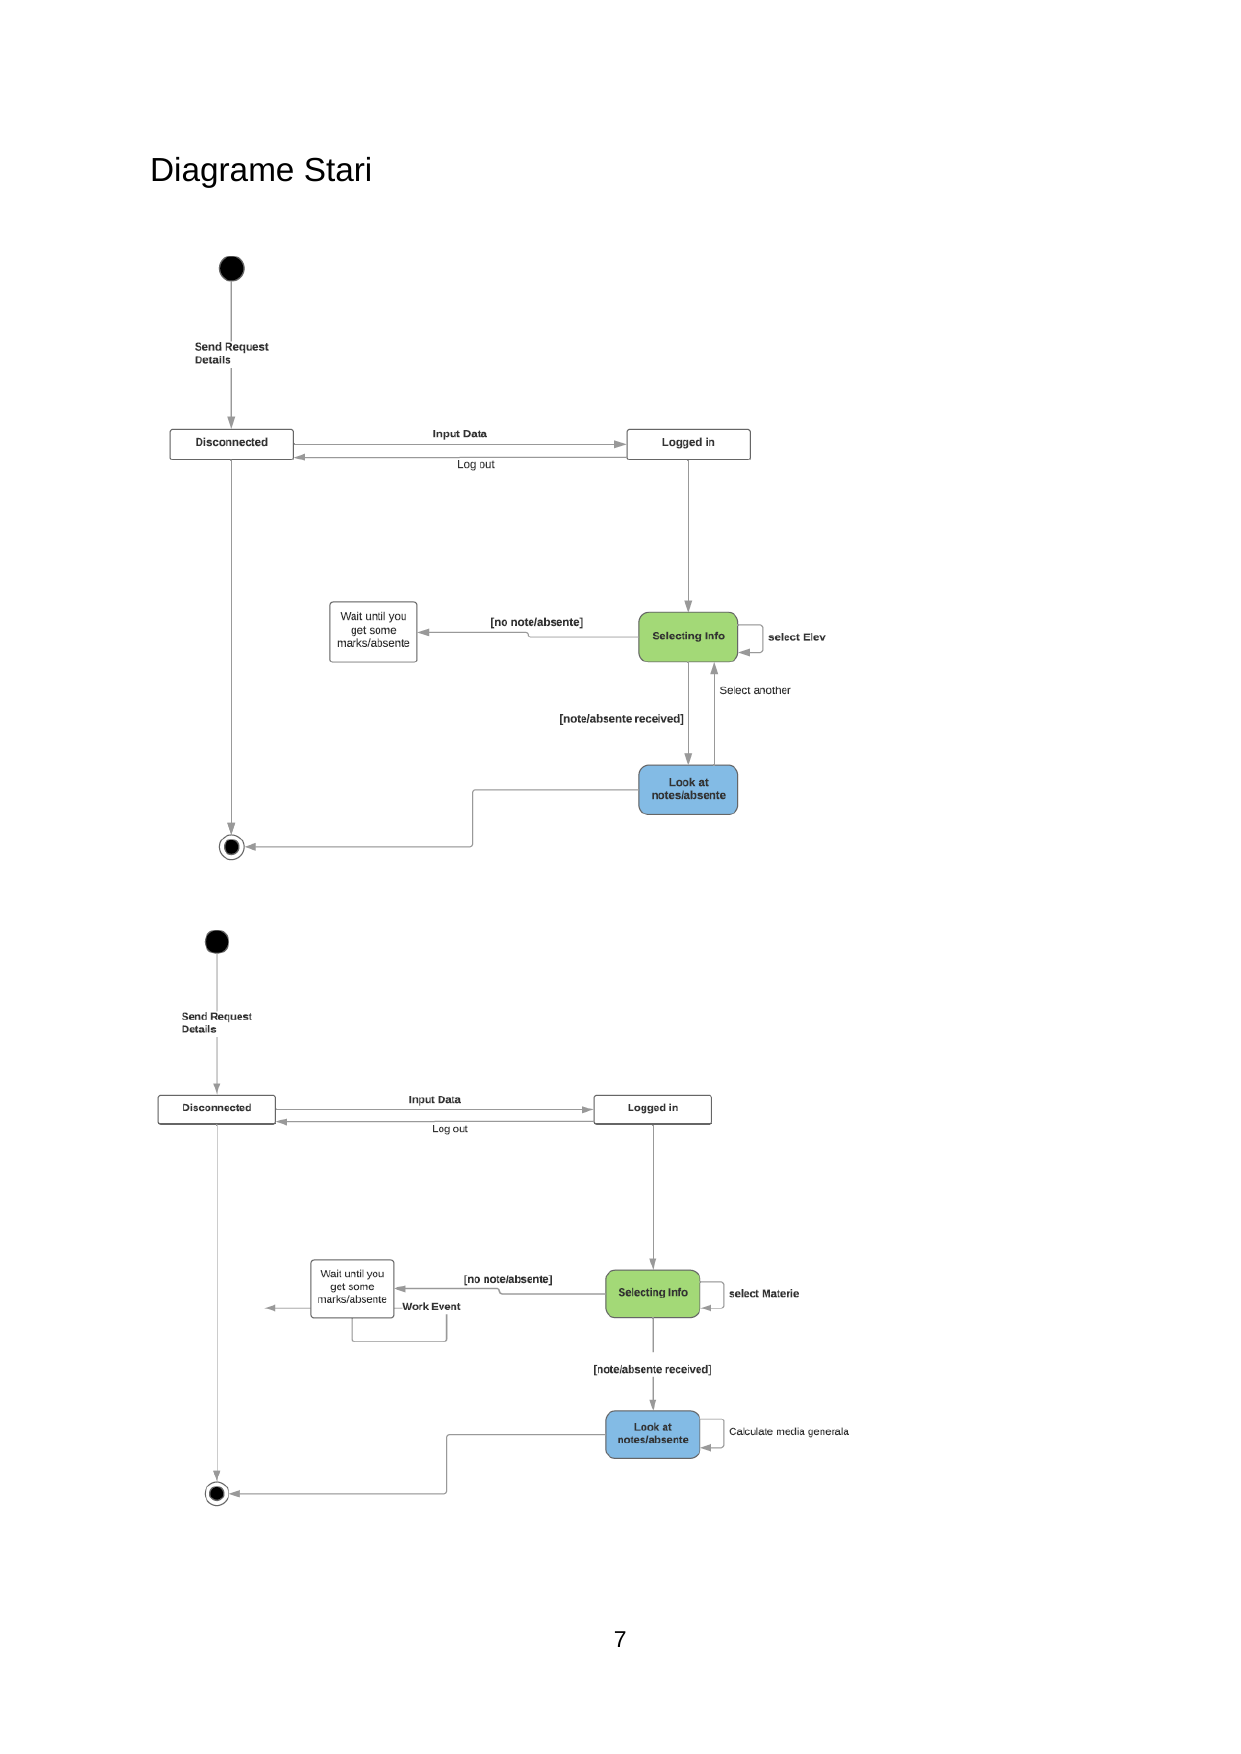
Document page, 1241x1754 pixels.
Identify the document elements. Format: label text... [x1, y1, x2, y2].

picture [150, 231, 862, 890]
subtitle Diagrame Stari [150, 150, 1090, 188]
picture [150, 908, 879, 1520]
